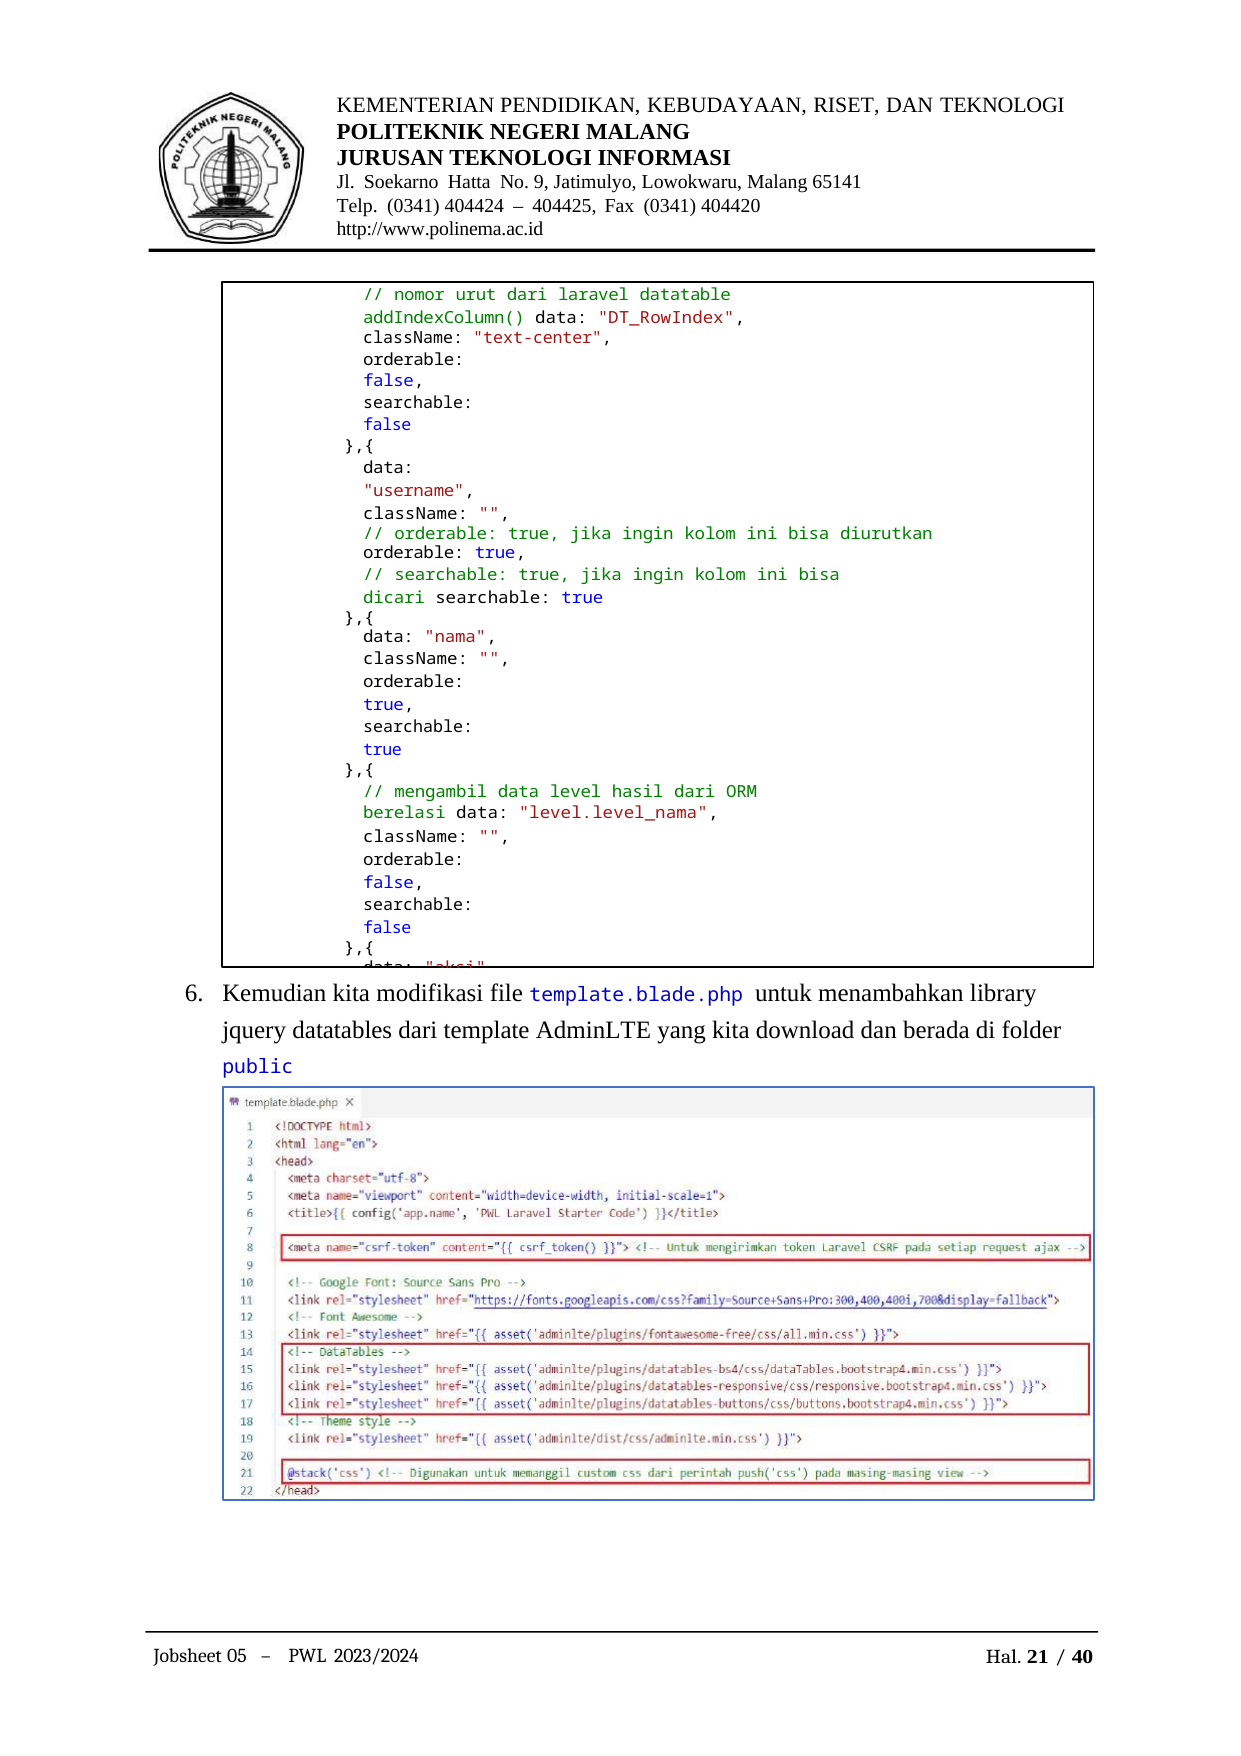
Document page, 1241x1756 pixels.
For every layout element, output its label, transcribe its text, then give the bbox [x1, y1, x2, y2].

picture [158, 92, 306, 244]
list Kemudian kita modifikasi file template.blade.php untuk menambahkan library jquery datatables dari template AdminLTE yang kita download dan berada di folder public [184, 978, 1093, 1079]
picture [224, 1088, 1093, 1499]
